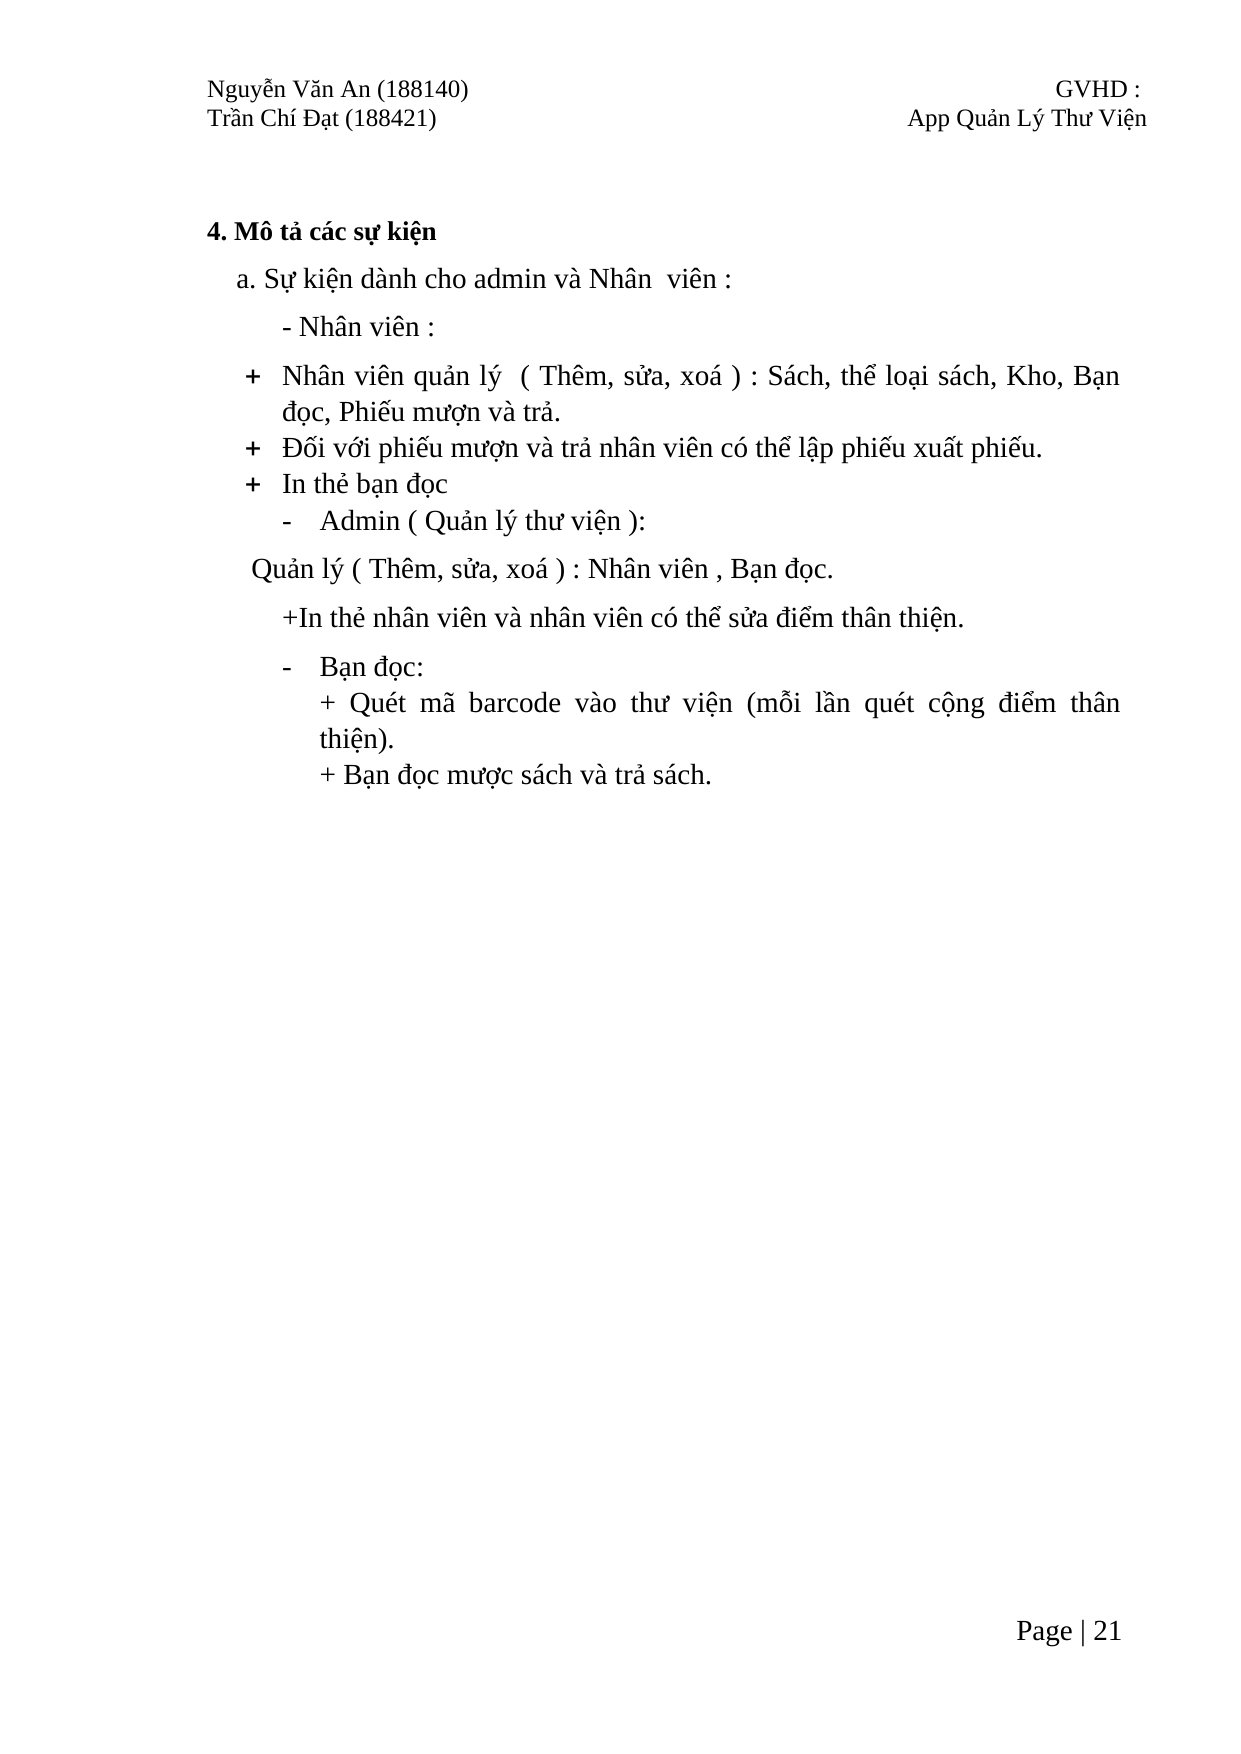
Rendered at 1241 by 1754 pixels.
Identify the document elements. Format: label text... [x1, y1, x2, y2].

text Quản lý ( Thêm, sửa, xoá ) : Nhân viên , Bạn đọc. [207, 552, 1122, 585]
list Nhân viên quản lý ( Thêm, sửa, xoá ) : Sách, thể loại sách, Kho, Bạn đọc, Phiếu mượn và trả. [244, 358, 1122, 428]
text +In thẻ nhân viên và nhân viên có thể sửa điểm thân thiện. [207, 600, 1122, 634]
list Đối với phiếu mượn và trả nhân viên có thể lập phiếu xuất phiếu. [244, 430, 1122, 464]
text a. Sự kiện dành cho admin và Nhân viên : [207, 261, 1122, 294]
list + Bạn đọc mược sách và trả sách. [319, 757, 1122, 791]
subtitle 4. Mô tả các sự kiện [207, 215, 1122, 246]
text - Nhân viên : [207, 309, 1122, 343]
list In thẻ bạn đọc [244, 467, 1122, 500]
list + Quét mã barcode vào thư viện (mỗi lần quét cộng điểm thân thiện). [319, 685, 1122, 755]
list Admin ( Quản lý thư viện ): [282, 503, 1122, 536]
list Bạn đọc: [282, 649, 1122, 682]
